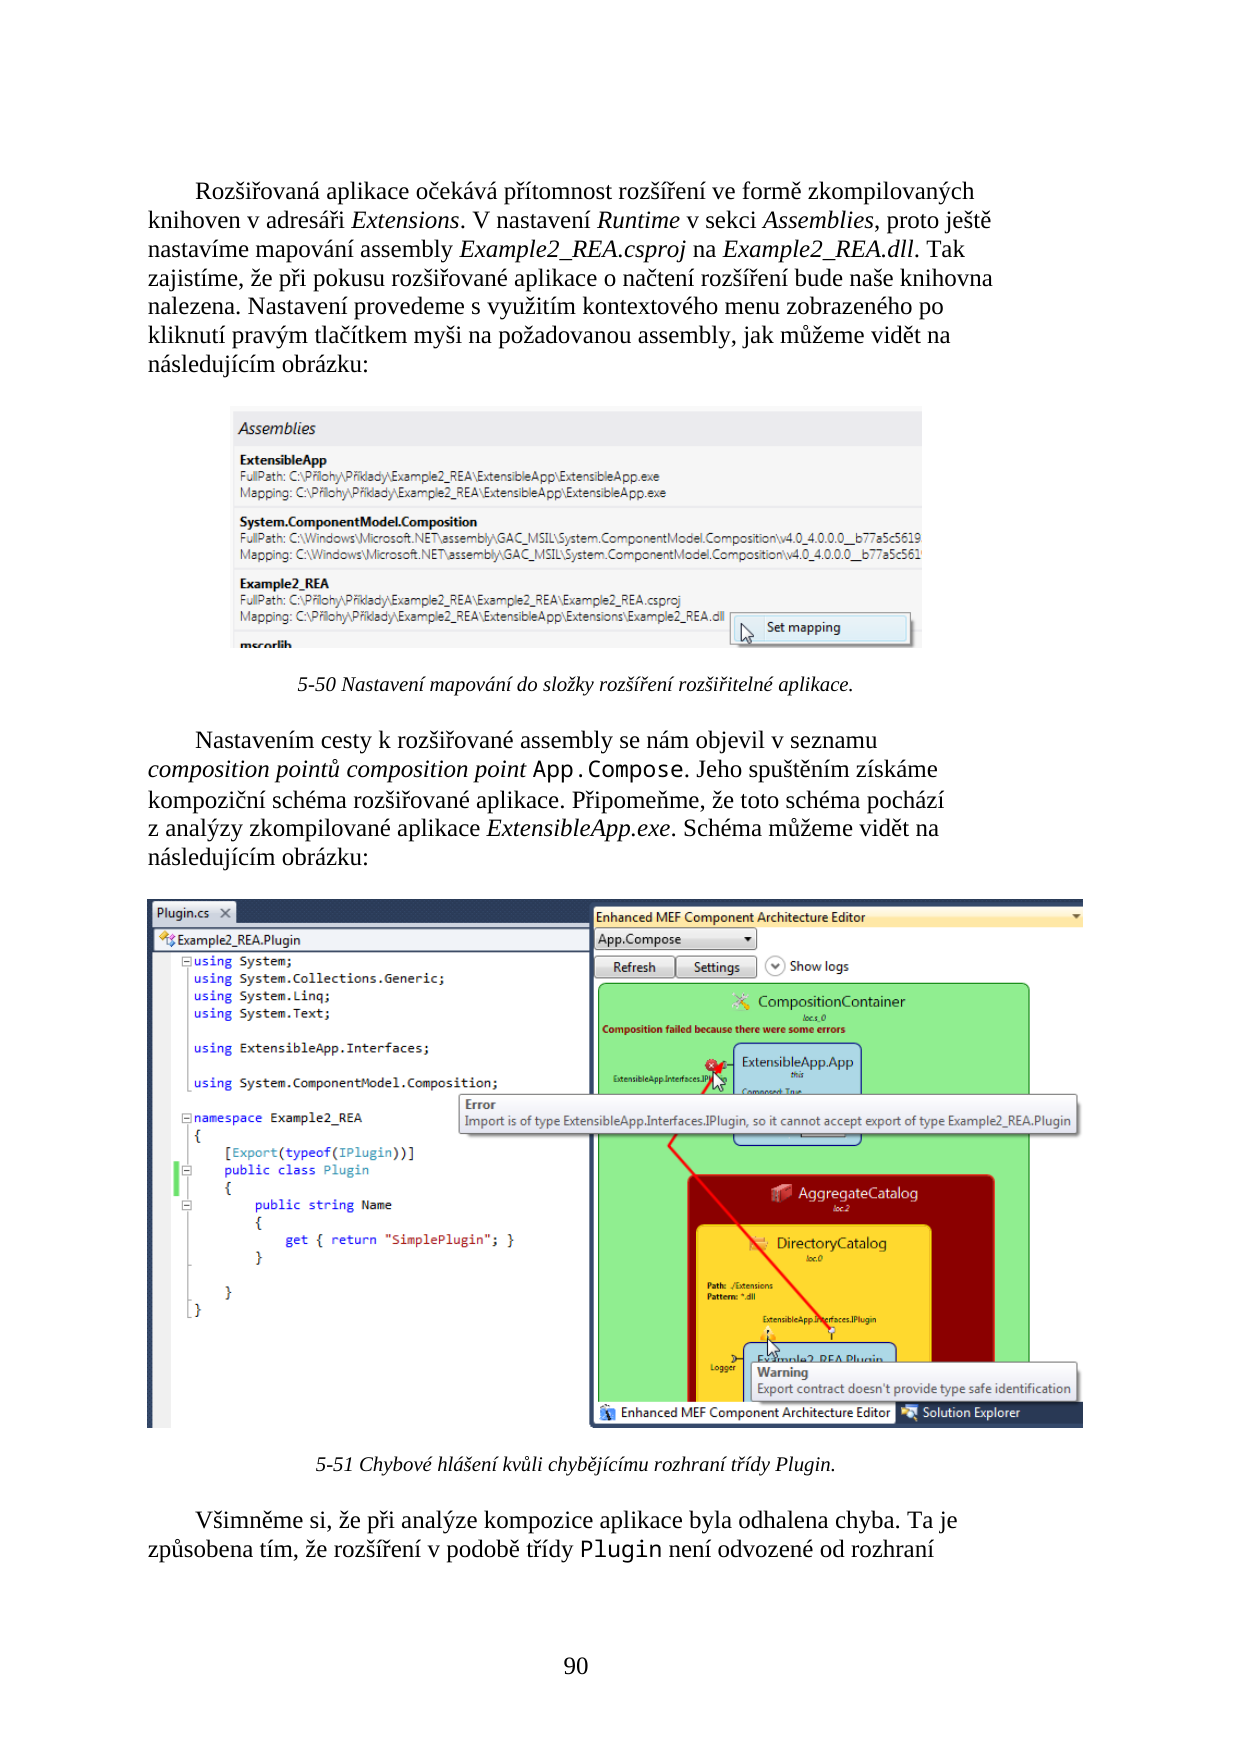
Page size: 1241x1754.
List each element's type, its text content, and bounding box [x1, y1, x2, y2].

picture [147, 899, 1083, 1428]
text Nastavením cesty k rozšiřované assembly se nám objevil v seznamu composition pointů composition point App.Compose. Jeho spuštěním získáme kompoziční schéma rozšiřované aplikace. Připomeňme, že toto schéma pochází z analýzy zkompilované aplikace ExtensibleApp.exe. Schéma můžeme vidět na následujícím obrázku: [148, 725, 1004, 871]
picture [230, 406, 922, 648]
text Rozšiřovaná aplikace očekává přítomnost rozšíření ve formě zkompilovaných knihoven v adresáři Extensions. V nastavení Runtime v sekci Assemblies, proto ještě nastavíme mapování assembly Example2_REA.csproj na Example2_REA.dll. Tak zajistíme, že při pokusu rozšiřované aplikace o načtení rozšíření bude naše knihovna nalezena. Nastavení provedeme s využitím kontextového menu zobrazeného po kliknutí pravým tlačítkem myši na požadovanou assembly, jak můžeme vidět na následujícím obrázku: [148, 176, 1004, 378]
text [148, 1505, 1004, 1565]
